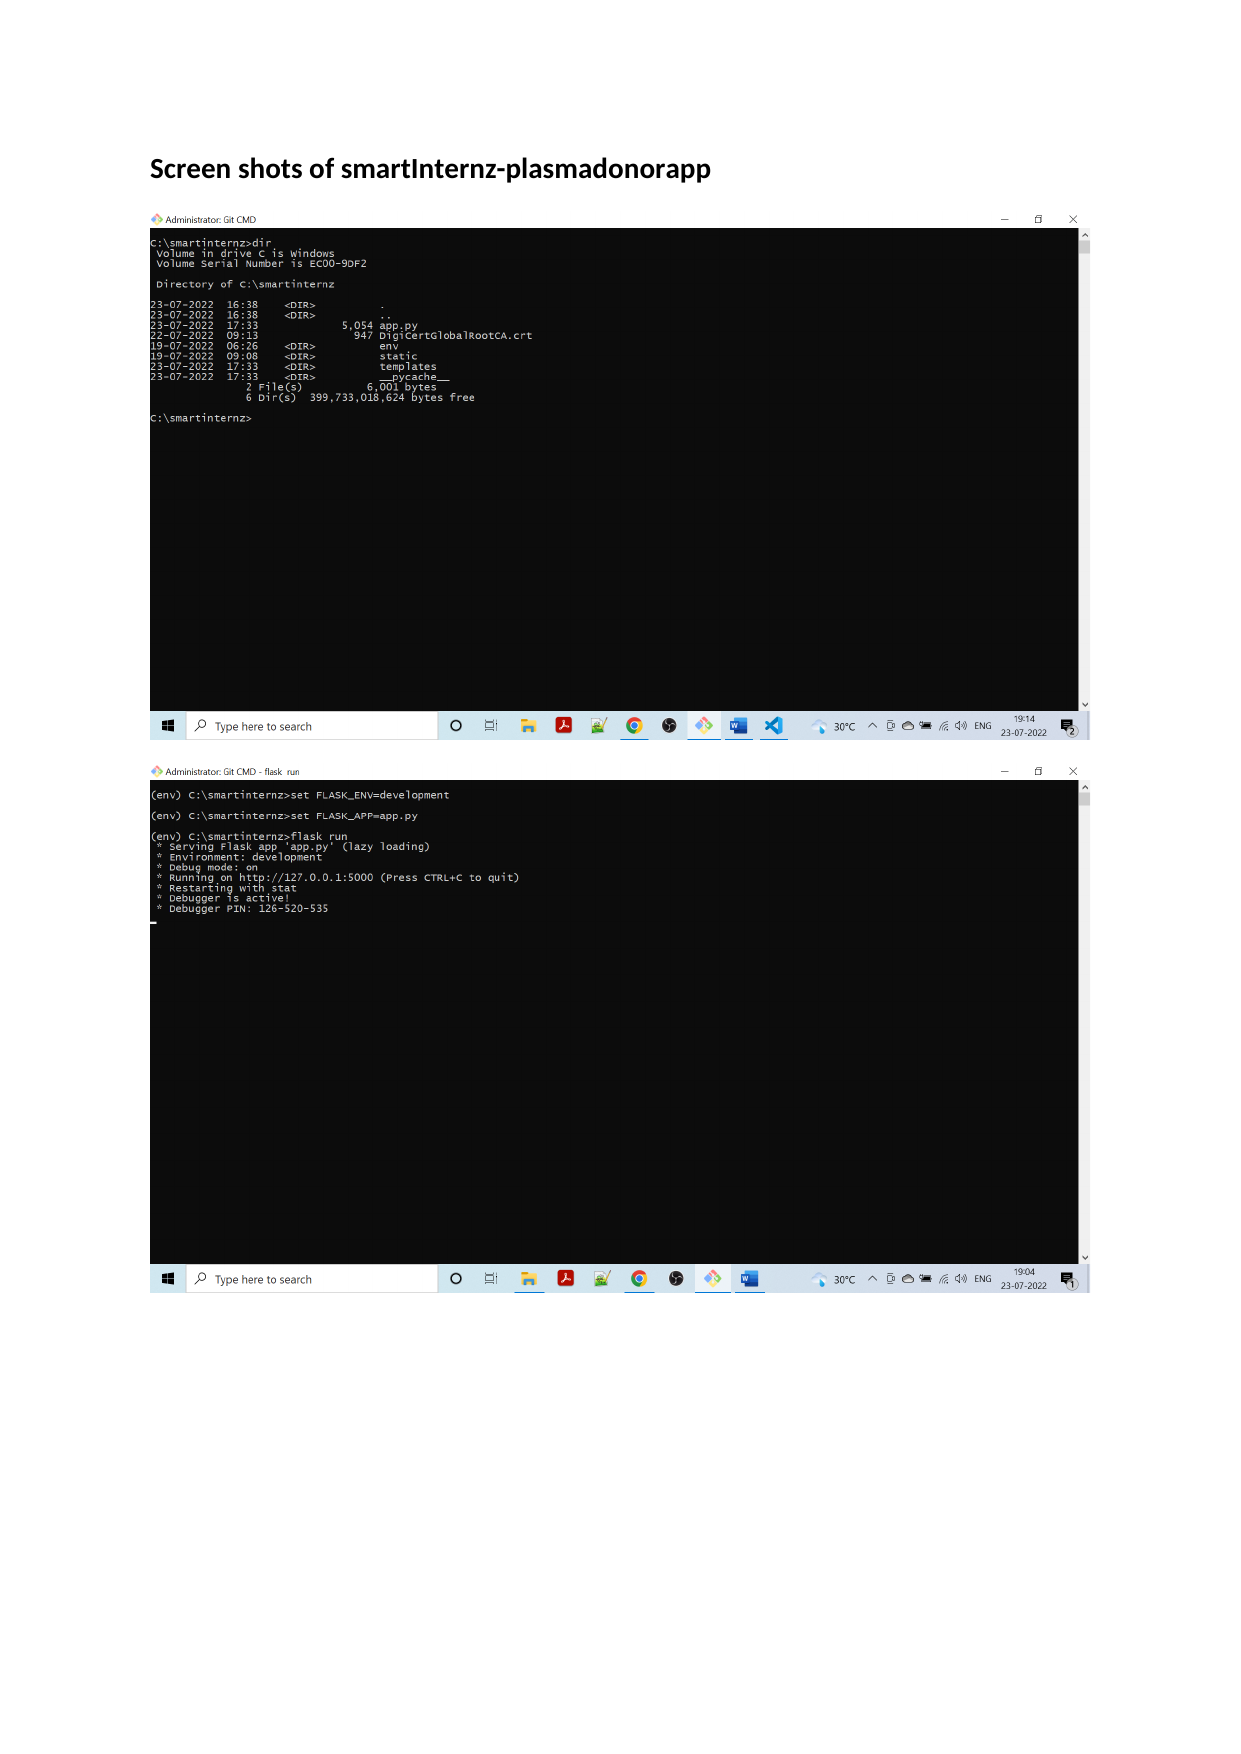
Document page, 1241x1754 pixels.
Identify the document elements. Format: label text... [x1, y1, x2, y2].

text Screen shots of smartInternz-plasmadonorapp [150, 150, 1090, 186]
picture [150, 763, 1091, 1293]
picture [150, 211, 1091, 740]
